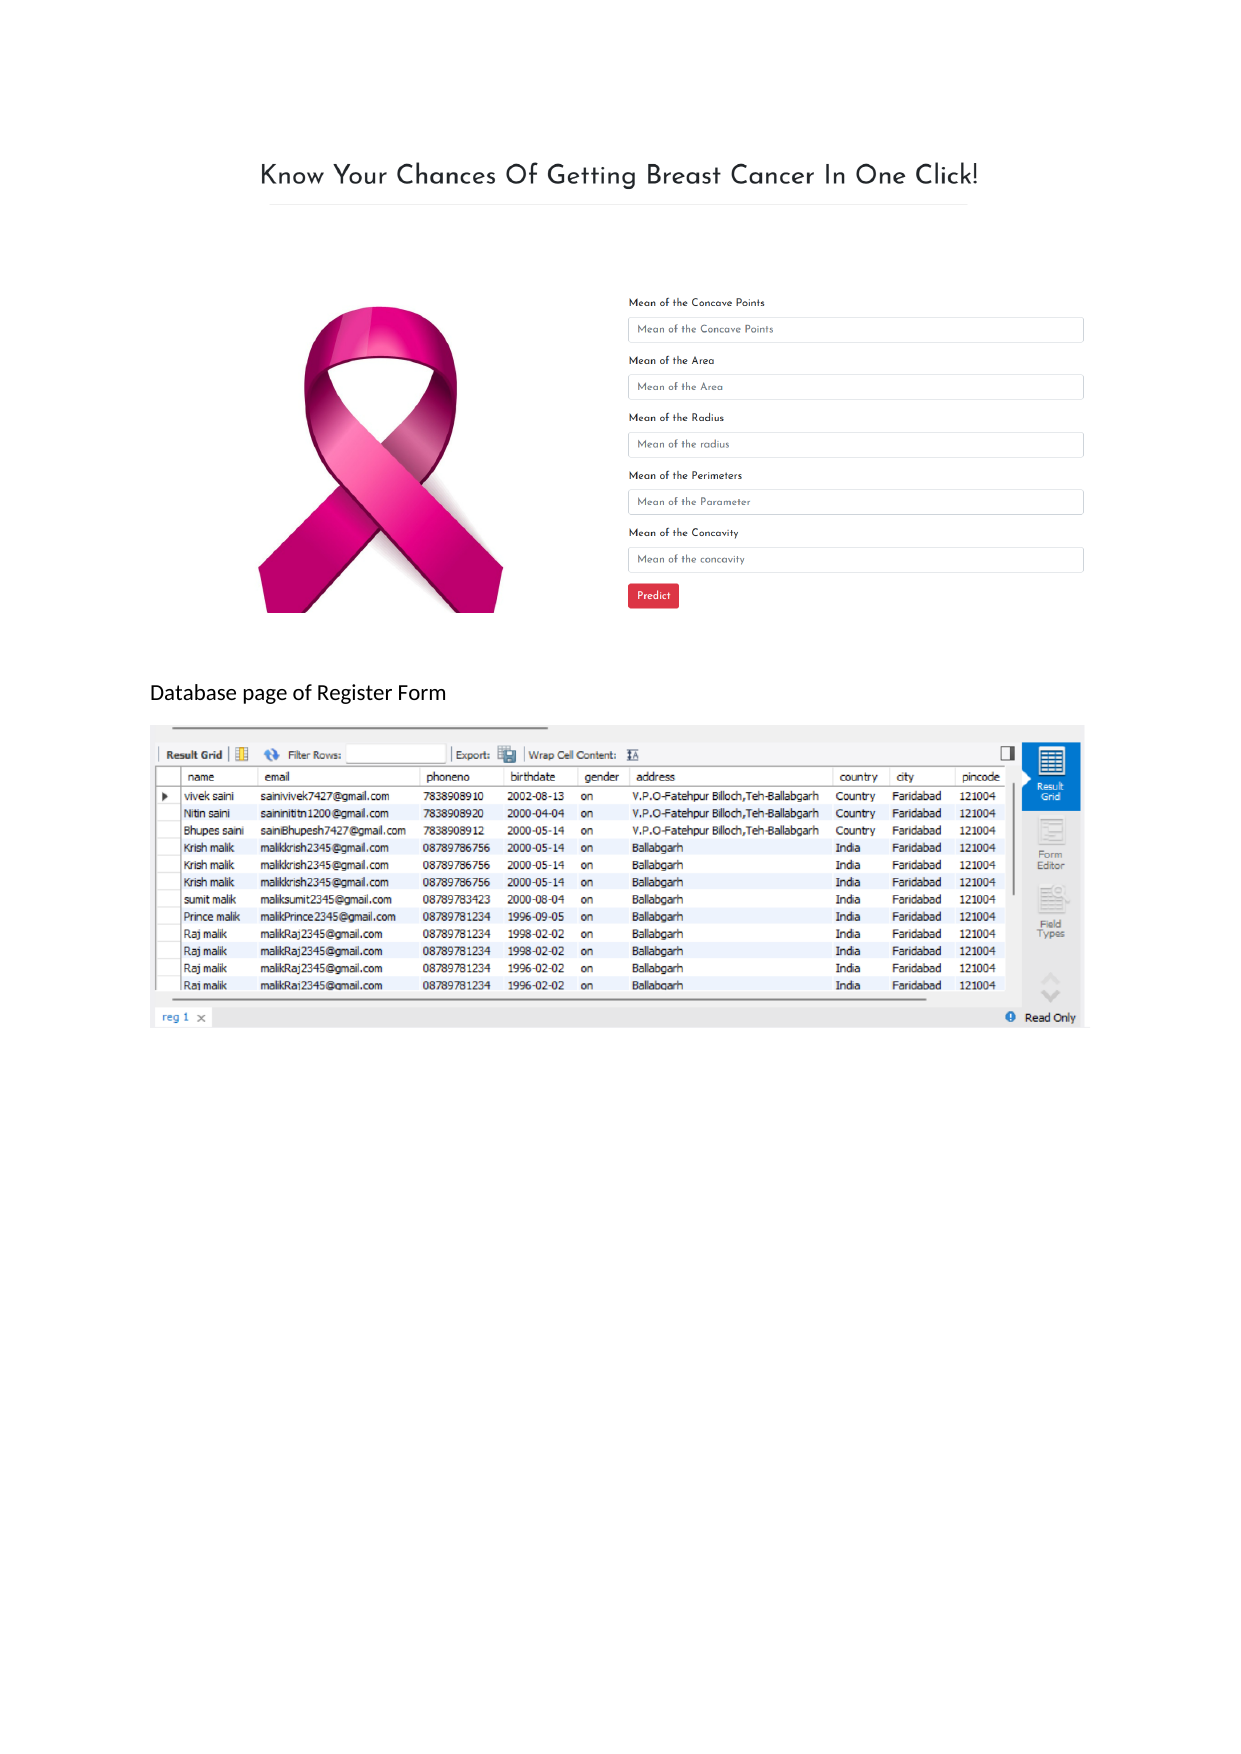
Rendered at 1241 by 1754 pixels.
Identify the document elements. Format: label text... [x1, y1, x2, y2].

picture [150, 150, 1091, 613]
text Database page of Register Form [150, 678, 1090, 706]
picture [150, 725, 1091, 1028]
